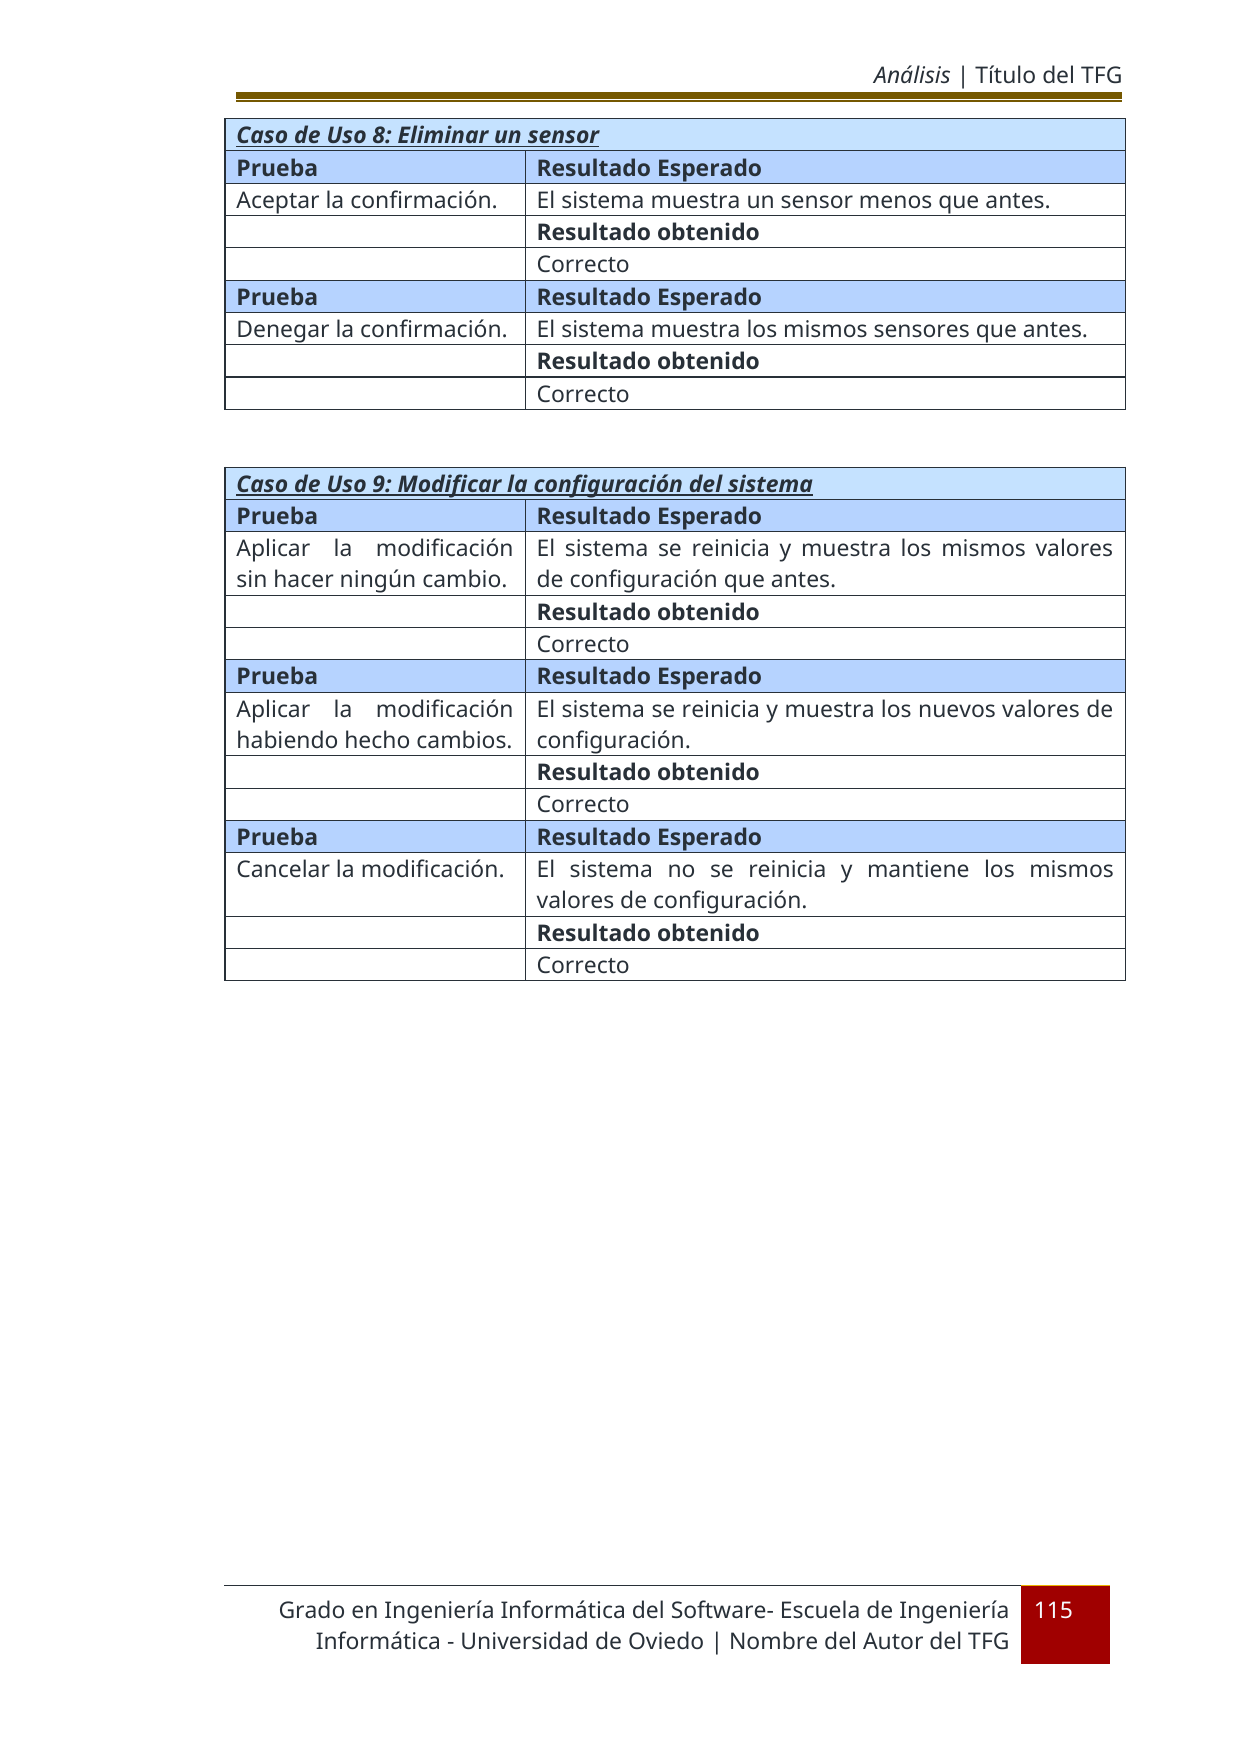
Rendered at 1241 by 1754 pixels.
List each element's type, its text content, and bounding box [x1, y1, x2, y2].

table_cell [226, 378, 525, 409]
table_cell [226, 628, 525, 659]
table_cell Resultado Esperado [526, 821, 1125, 852]
table_cell Denegar la confirmación. [226, 313, 525, 344]
table_cell [226, 216, 525, 247]
table_cell Resultado obtenido [526, 216, 1125, 247]
table_cell Resultado obtenido [526, 917, 1125, 948]
table_cell Resultado Esperado [526, 151, 1125, 183]
table_cell Resultado Esperado [526, 281, 1125, 312]
table_cell Correcto [526, 378, 1125, 409]
table_header Caso de Uso 9: Modificar la configuración del sistema [226, 468, 1125, 499]
table_cell Resultado obtenido [526, 345, 1125, 376]
table_cell Correcto [526, 628, 1125, 659]
table_cell Resultado obtenido [526, 756, 1125, 787]
table_cell Resultado obtenido [526, 596, 1125, 627]
table_cell Prueba [226, 821, 525, 852]
table_cell [226, 345, 525, 376]
table_header Caso de Uso 8: Eliminar un sensor [226, 119, 1125, 150]
table_cell [226, 248, 525, 279]
table_cell El sistema no se reinicia y mantiene los mismos valores de configuración. [526, 853, 1125, 916]
table_cell Aceptar la confirmación. [226, 184, 525, 215]
table_cell [226, 756, 525, 787]
table_cell Aplicar la modificación sin hacer ningún cambio. [226, 532, 525, 595]
table_cell [226, 917, 525, 948]
table_cell Correcto [526, 789, 1125, 820]
table_cell Correcto [526, 949, 1125, 980]
table_cell El sistema muestra los mismos sensores que antes. [526, 313, 1125, 344]
table_cell Cancelar la modificación. [226, 853, 525, 916]
table_cell El sistema muestra un sensor menos que antes. [526, 184, 1125, 215]
table_cell El sistema se reinicia y muestra los mismos valores de configuración que antes. [526, 532, 1125, 595]
table_cell Prueba [226, 281, 525, 312]
table_cell Aplicar la modificación habiendo hecho cambios. [226, 693, 525, 755]
table_cell Prueba [226, 660, 525, 692]
table_cell Prueba [226, 151, 525, 183]
table_cell Resultado Esperado [526, 660, 1125, 692]
table_cell Prueba [226, 500, 525, 531]
table_cell [226, 596, 525, 627]
table_cell Resultado Esperado [526, 500, 1125, 531]
table_cell [226, 789, 525, 820]
table_cell Correcto [526, 248, 1125, 279]
table_cell [226, 949, 525, 980]
table_cell El sistema se reinicia y muestra los nuevos valores de configuración. [526, 693, 1125, 755]
